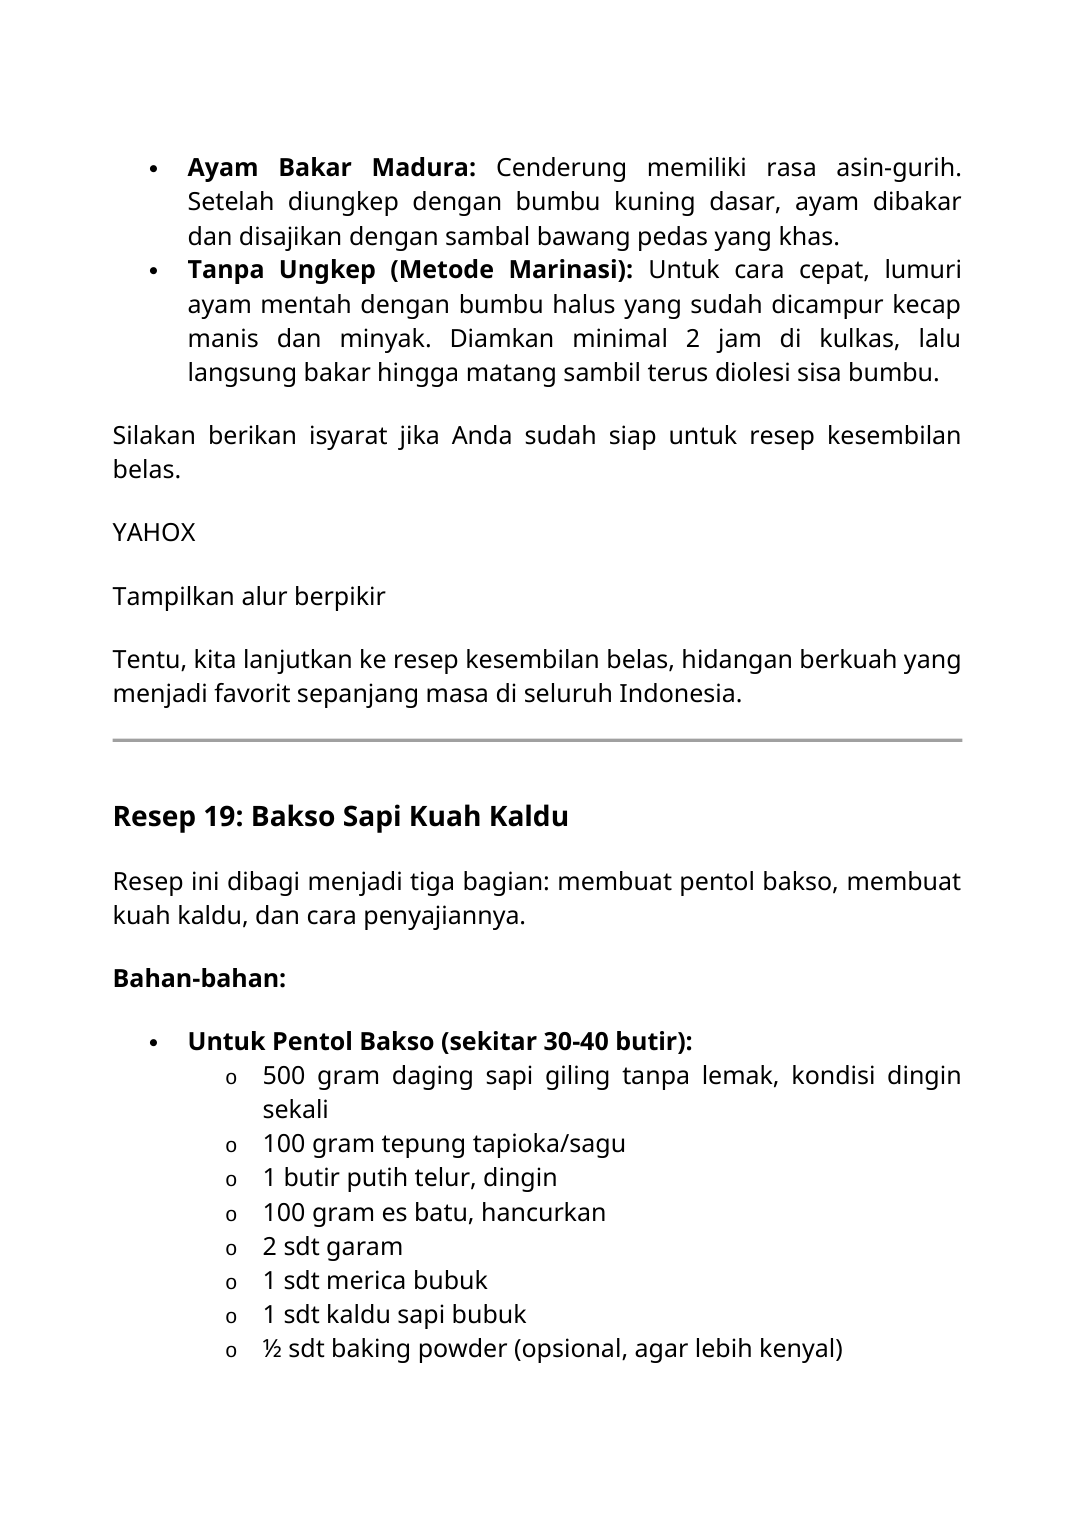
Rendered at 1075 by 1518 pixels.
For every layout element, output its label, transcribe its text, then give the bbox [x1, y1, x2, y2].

list 2 sdt garam [225, 1228, 962, 1262]
list 1 butir putih telur, dingin [225, 1160, 962, 1194]
text Silakan berikan isyarat jika Anda sudah siap untuk resep kesembilan belas. [112, 418, 962, 486]
list 1 sdt kaldu sapi bubuk [225, 1296, 962, 1330]
list 100 gram tepung tapioka/sagu [225, 1126, 962, 1160]
list Ayam Bakar Madura: Cenderung memiliki rasa asin-gurih. Setelah diungkep dengan bumbu kuning dasar, ayam dibakar dan disajikan dengan sambal bawang pedas yang khas. [150, 150, 962, 252]
list 500 gram daging sapi giling tanpa lemak, kondisi dingin sekali [225, 1058, 962, 1126]
list 100 gram es batu, hancurkan [225, 1194, 962, 1228]
list Tanpa Ungkep (Metode Marinasi): Untuk cara cepat, lumuri ayam mentah dengan bumbu halus yang sudah dicampur kecap manis dan minyak. Diamkan minimal 2 jam di kulkas, lalu langsung bakar hingga matang sambil terus diolesi sisa bumbu. [150, 252, 962, 388]
text Bahan-bahan: [112, 961, 962, 995]
text YAHOX [112, 515, 962, 549]
list Untuk Pentol Bakso (sekitar 30-40 butir): [150, 1024, 962, 1058]
text Tampilkan alur berpikir [112, 578, 962, 612]
text Tentu, kita lanjutkan ke resep kesembilan belas, hidangan berkuah yang menjadi favorit sepanjang masa di seluruh Indonesia. [112, 641, 962, 709]
list ½ sdt baking powder (opsional, agar lebih kenyal) [225, 1330, 962, 1364]
text Resep ini dibagi menjadi tiga bagian: membuat pentol bakso, membuat kuah kaldu, dan cara penyajiannya. [112, 863, 962, 931]
text Resep 19: Bakso Sapi Kuah Kaldu [112, 796, 962, 834]
list 1 sdt merica bubuk [225, 1262, 962, 1296]
